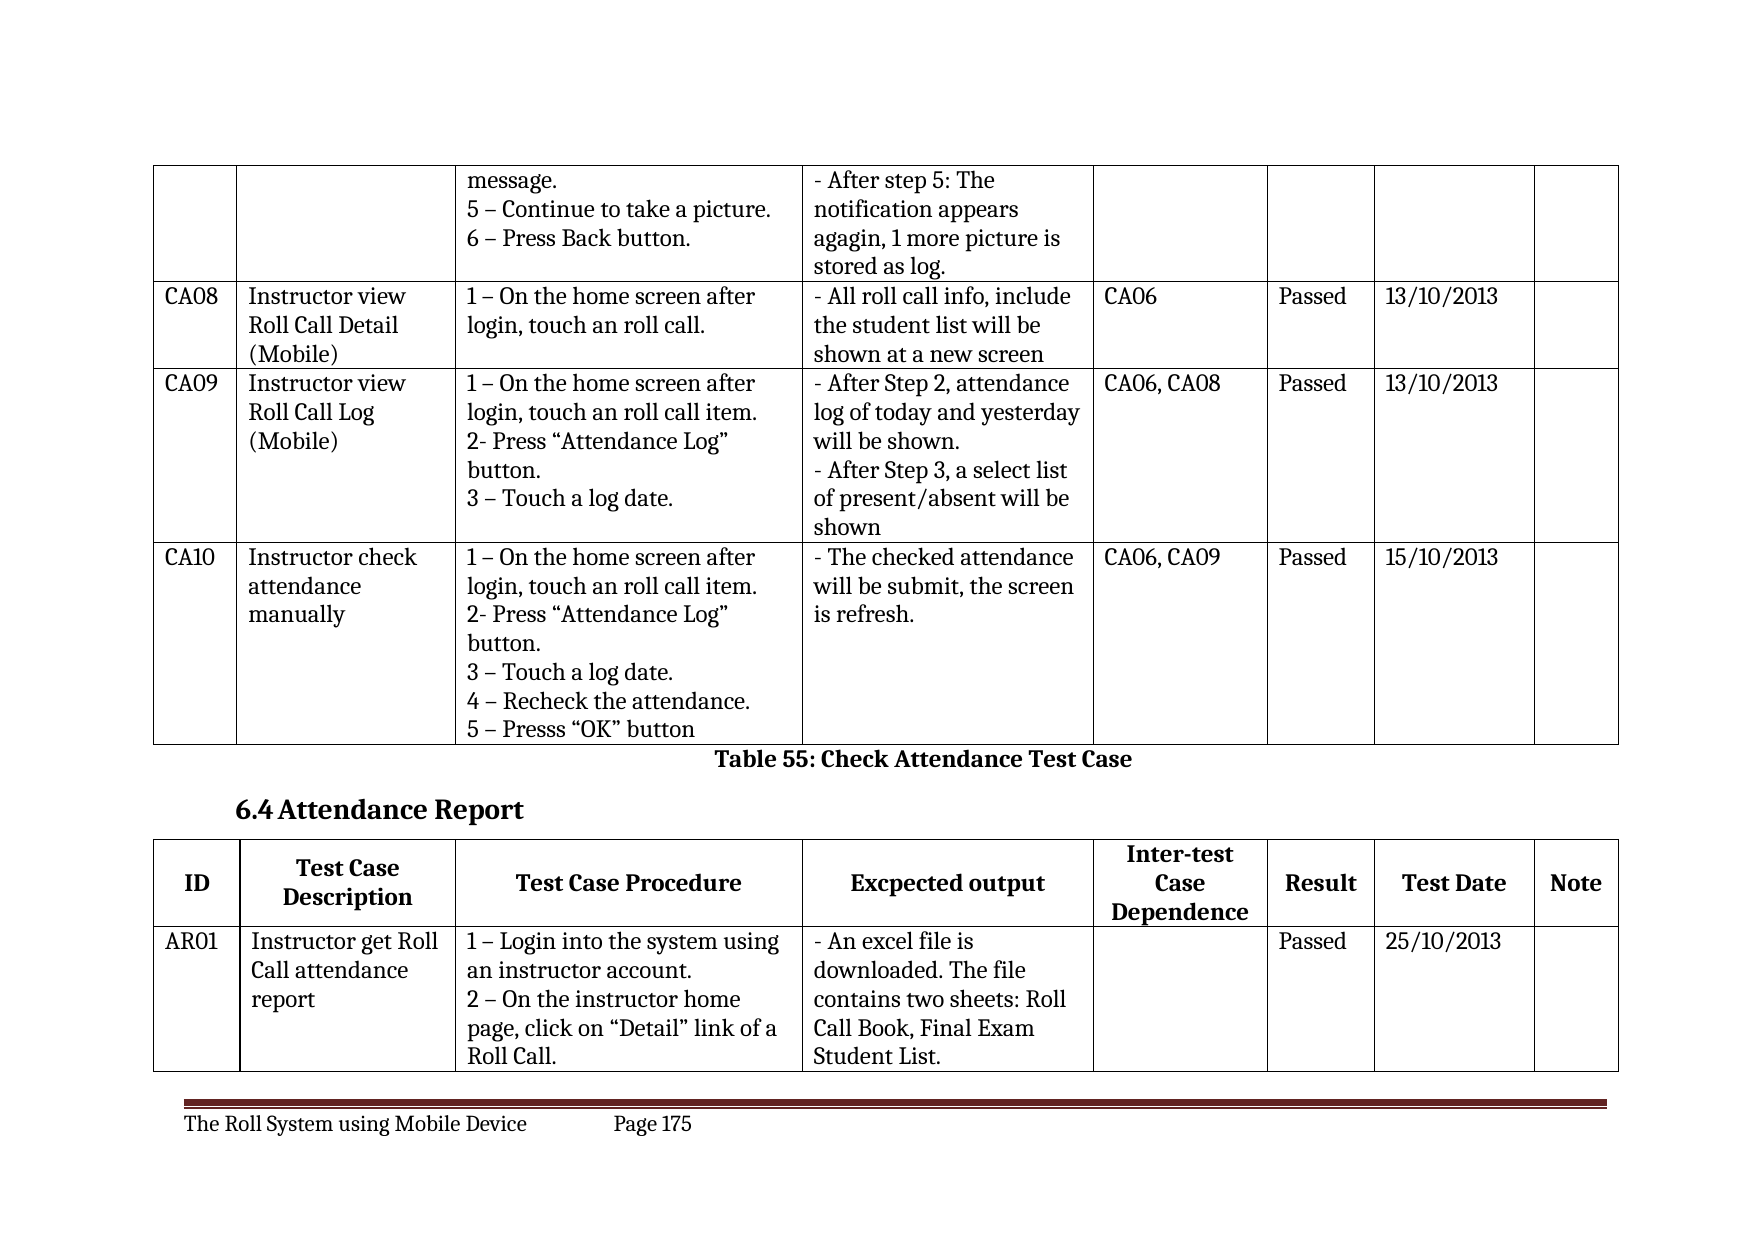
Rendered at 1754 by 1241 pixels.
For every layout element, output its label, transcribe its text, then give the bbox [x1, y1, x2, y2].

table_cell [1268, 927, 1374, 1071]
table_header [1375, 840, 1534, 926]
list Table 55: Check Attendance Test Case [240, 745, 1607, 774]
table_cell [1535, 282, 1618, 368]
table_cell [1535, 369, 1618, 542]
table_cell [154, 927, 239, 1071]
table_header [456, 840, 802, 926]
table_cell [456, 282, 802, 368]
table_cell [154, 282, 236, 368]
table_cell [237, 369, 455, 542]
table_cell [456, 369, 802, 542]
subtitle Attendance Report [235, 793, 1607, 826]
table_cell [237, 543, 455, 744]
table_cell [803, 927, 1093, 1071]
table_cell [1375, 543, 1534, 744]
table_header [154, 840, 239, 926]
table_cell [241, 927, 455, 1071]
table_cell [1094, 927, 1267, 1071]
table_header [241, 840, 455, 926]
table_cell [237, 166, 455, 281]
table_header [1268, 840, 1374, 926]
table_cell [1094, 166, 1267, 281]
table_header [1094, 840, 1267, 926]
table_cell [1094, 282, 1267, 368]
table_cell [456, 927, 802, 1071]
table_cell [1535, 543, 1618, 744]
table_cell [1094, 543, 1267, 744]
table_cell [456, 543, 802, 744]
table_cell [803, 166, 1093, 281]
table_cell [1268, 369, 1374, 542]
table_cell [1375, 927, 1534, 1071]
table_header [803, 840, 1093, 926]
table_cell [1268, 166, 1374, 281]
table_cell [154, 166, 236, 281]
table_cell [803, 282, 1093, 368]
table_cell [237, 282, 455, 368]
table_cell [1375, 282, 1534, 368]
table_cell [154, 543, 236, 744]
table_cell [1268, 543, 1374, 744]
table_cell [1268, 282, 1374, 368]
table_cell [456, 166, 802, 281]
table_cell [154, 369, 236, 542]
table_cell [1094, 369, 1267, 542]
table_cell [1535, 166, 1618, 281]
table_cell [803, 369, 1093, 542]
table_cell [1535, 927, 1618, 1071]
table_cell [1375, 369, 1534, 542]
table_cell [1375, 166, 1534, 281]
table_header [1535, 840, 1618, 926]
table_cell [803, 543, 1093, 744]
